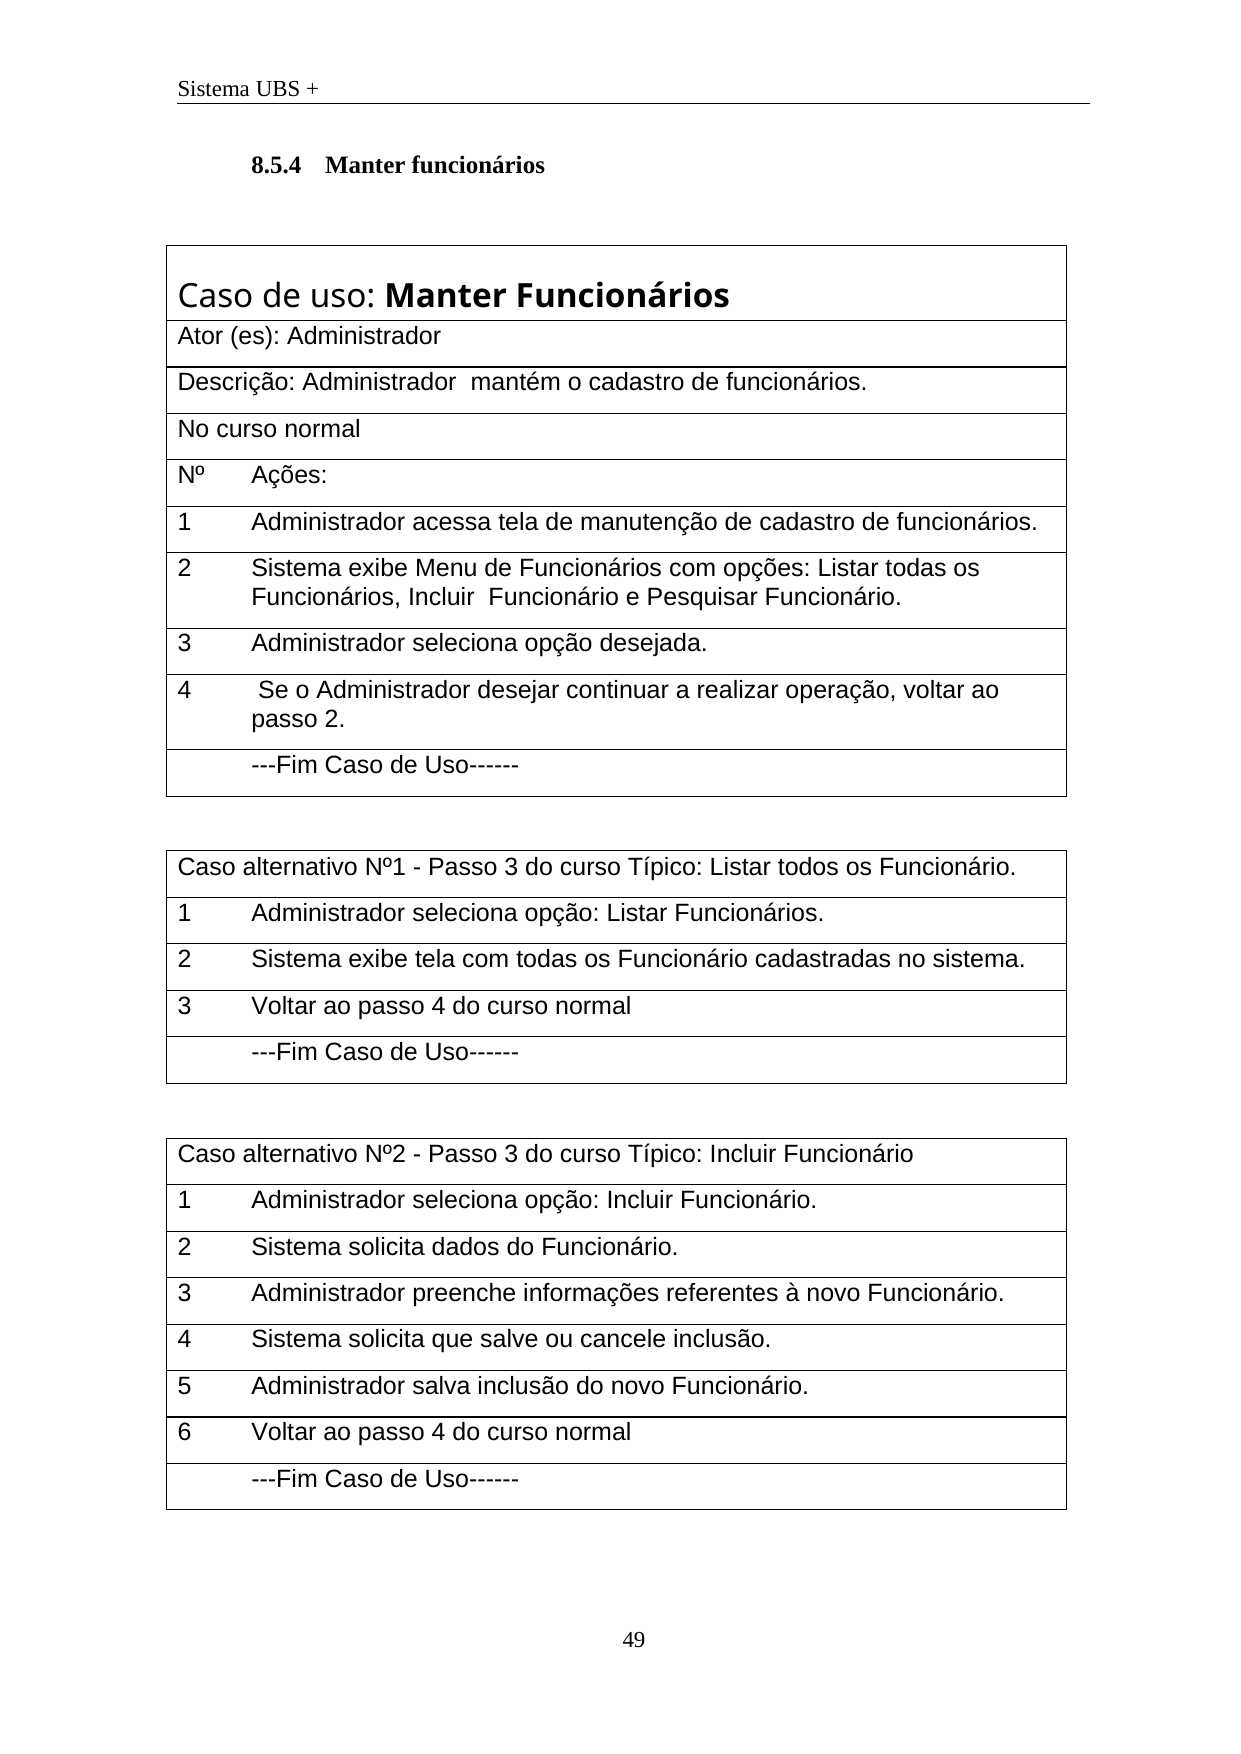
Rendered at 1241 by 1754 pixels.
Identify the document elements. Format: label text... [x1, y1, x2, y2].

table_cell Ator (es): Administrador [167, 321, 1066, 366]
table_cell ---Fim Caso de Uso------ [167, 1464, 1066, 1509]
table_cell 2 Sistema solicita dados do Funcionário. [167, 1232, 1066, 1277]
table_cell No curso normal [167, 414, 1066, 459]
table_cell 1 Administrador seleciona opção: Incluir Funcionário. [167, 1185, 1066, 1231]
table_cell 2 Sistema exibe Menu de Funcionários com opções: Listar todas os Funcionários, Incluir Funcionário e Pesquisar Funcionário. [167, 553, 1066, 627]
table_cell 3 Administrador seleciona opção desejada. [167, 629, 1066, 674]
table_header Caso alternativo Nº2 - Passo 3 do curso Típico: Incluir Funcionário [167, 1139, 1066, 1184]
table_cell 3 Voltar ao passo 4 do curso normal [167, 991, 1066, 1036]
table_cell 1 Administrador acessa tela de manutenção de cadastro de funcionários. [167, 507, 1066, 552]
table_cell 5 Administrador salva inclusão do novo Funcionário. [167, 1371, 1066, 1416]
table_cell 6 Voltar ao passo 4 do curso normal [167, 1418, 1066, 1463]
text 8.5.4 Manter funcionários [177, 150, 1090, 179]
table_cell ---Fim Caso de Uso------ [167, 1037, 1066, 1083]
table_cell 4 Se o Administrador desejar continuar a realizar operação, voltar ao passo 2. [167, 675, 1066, 749]
table_cell 4 Sistema solicita que salve ou cancele inclusão. [167, 1325, 1066, 1370]
table_cell Descrição: Administrador mantém o cadastro de funcionários. [167, 368, 1066, 413]
table_header Caso alternativo Nº1 - Passo 3 do curso Típico: Listar todos os Funcionário. [167, 851, 1066, 897]
table_cell 3 Administrador preenche informações referentes à novo Funcionário. [167, 1278, 1066, 1323]
table_header Caso de uso: Manter Funcionários [167, 246, 1066, 320]
table_cell 2 Sistema exibe tela com todas os Funcionário cadastradas no sistema. [167, 944, 1066, 990]
table_cell 1 Administrador seleciona opção: Listar Funcionários. [167, 898, 1066, 943]
table_cell ---Fim Caso de Uso------ [167, 750, 1066, 796]
table_cell Nº Ações: [167, 460, 1066, 506]
